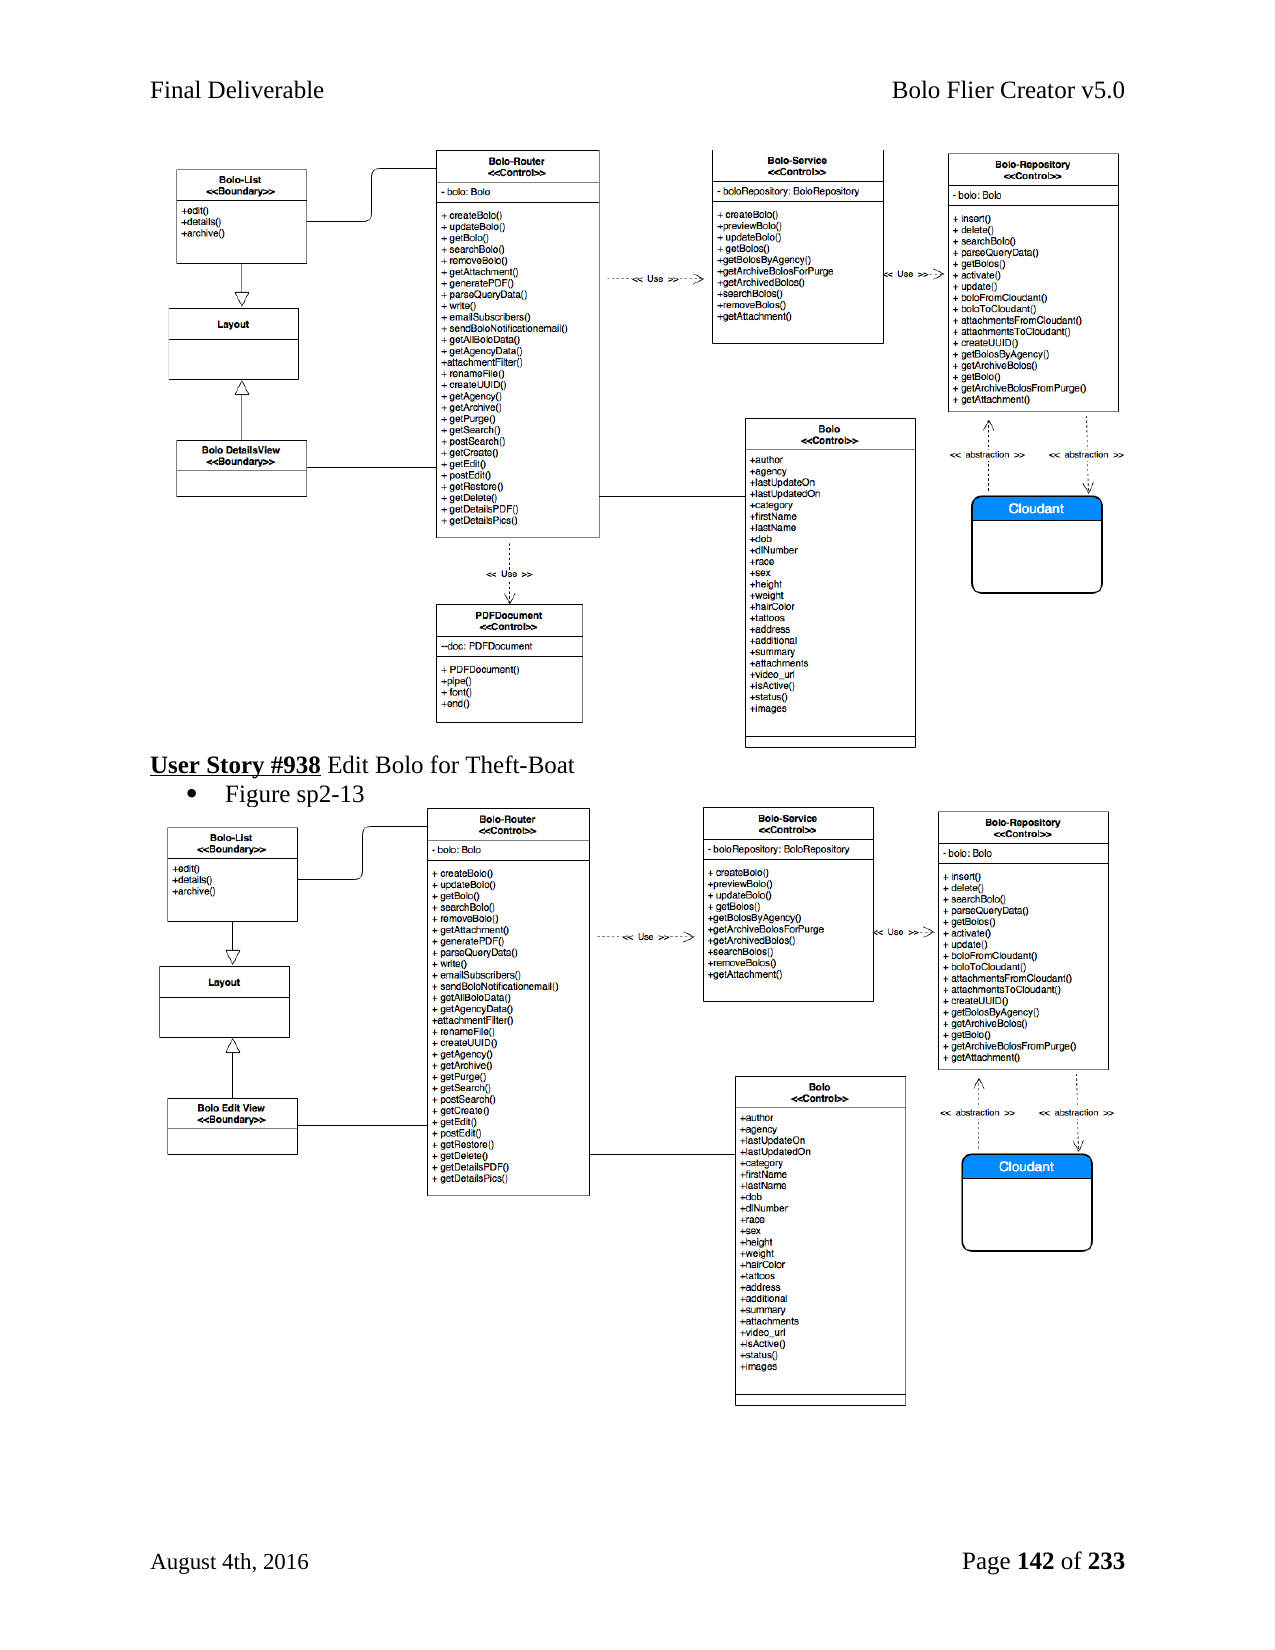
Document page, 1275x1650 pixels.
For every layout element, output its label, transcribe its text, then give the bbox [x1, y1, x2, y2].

list Figure sp2-13 [187, 779, 1125, 807]
picture [159, 807, 1116, 1408]
picture [168, 150, 1125, 750]
text User Story #938 Edit Bolo for Theft-Boat [150, 750, 1125, 779]
